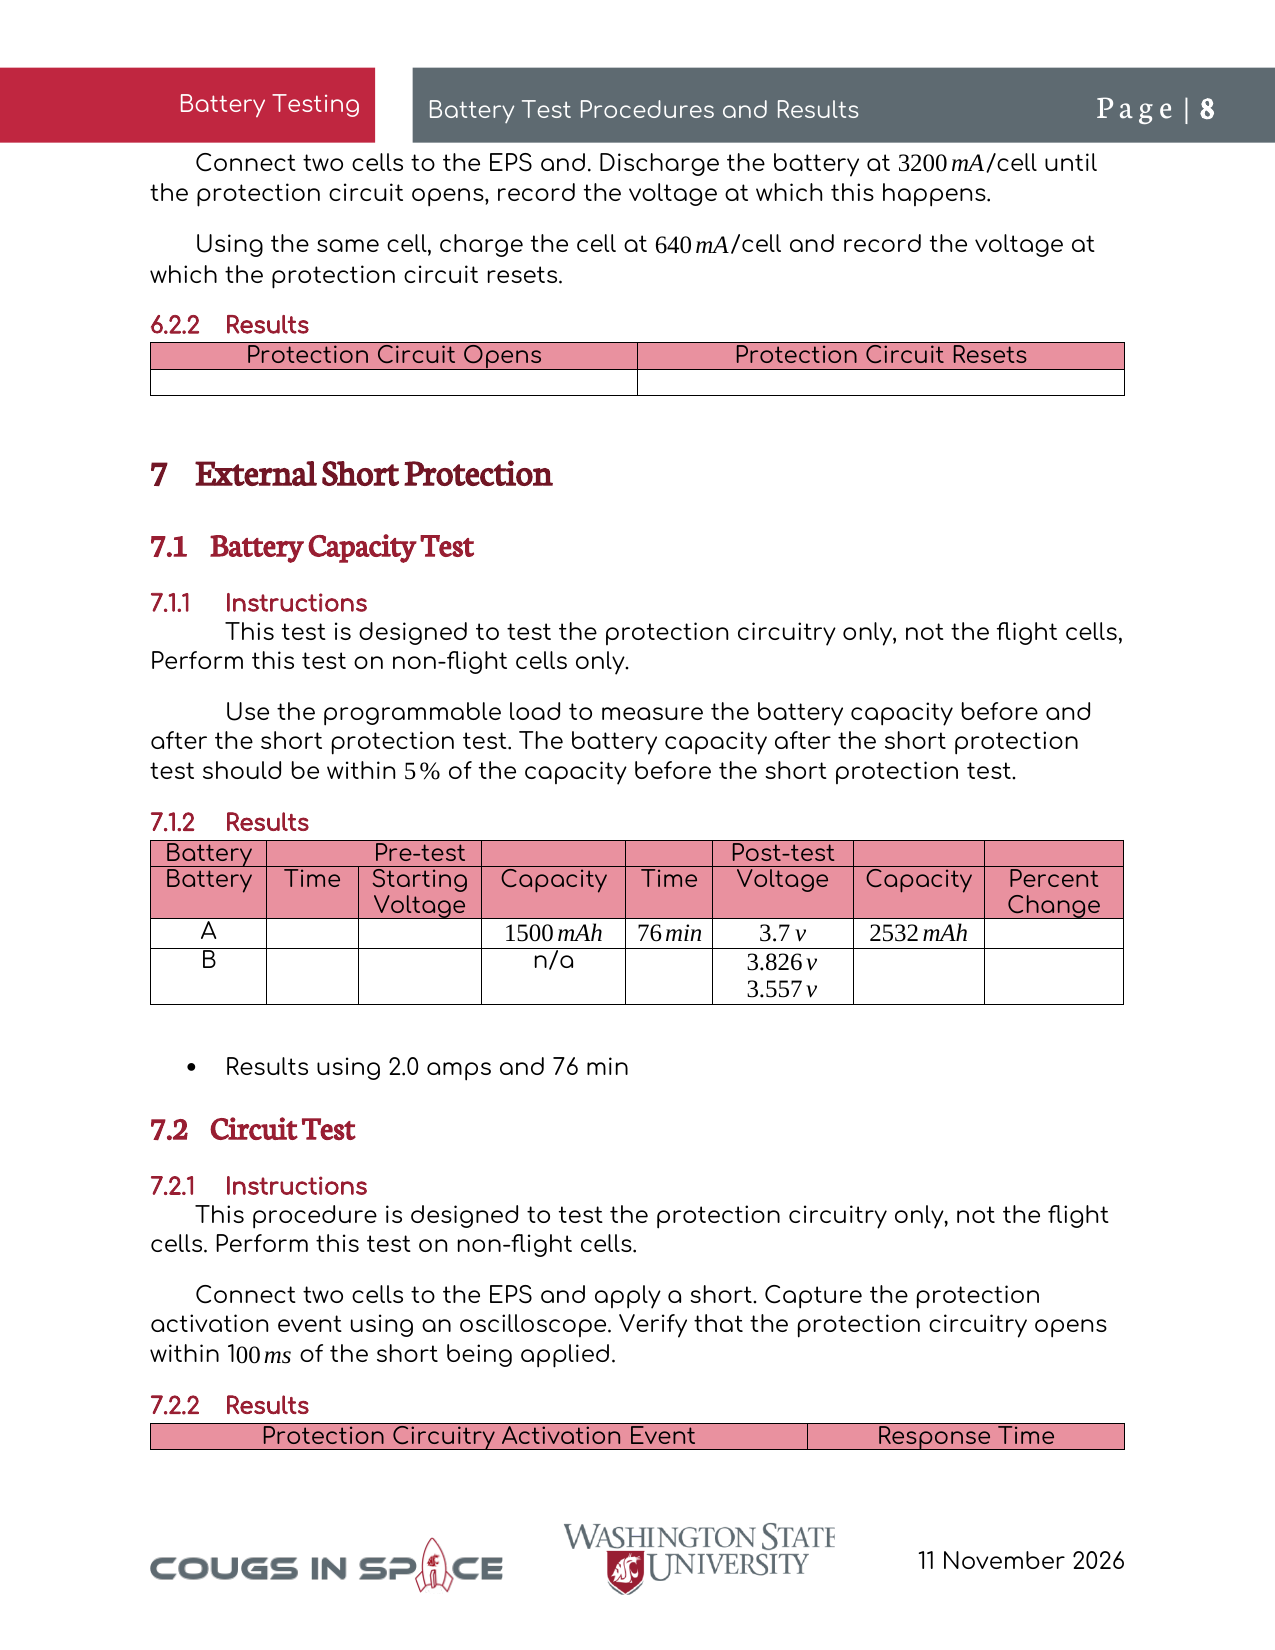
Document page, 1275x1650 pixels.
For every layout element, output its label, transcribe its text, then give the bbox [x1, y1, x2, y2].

picture [150, 1537, 503, 1594]
table_cell [985, 919, 1123, 947]
table_header Protection Circuitry Activation Event [151, 1424, 807, 1449]
table_header [626, 841, 712, 866]
table_cell [359, 919, 481, 947]
table_header Protection Circuit Opens [151, 343, 637, 369]
table_header [854, 841, 984, 866]
table_cell [151, 370, 637, 395]
table_cell [359, 949, 481, 1004]
subtitle Results [150, 1393, 1125, 1419]
table_cell [626, 919, 712, 947]
text Using the same cell, charge the cell at /cell and record the voltage at which the protection circuit resets. [150, 231, 1125, 288]
table_cell Time [626, 867, 712, 918]
list Results using 2.0 amps and 76 min [187, 1055, 1125, 1080]
picture [562, 1522, 835, 1594]
table_header [267, 841, 358, 866]
table_header [985, 841, 1123, 866]
table_cell B [151, 949, 266, 1004]
subtitle Instructions [150, 1174, 1125, 1200]
table_cell Starting Voltage [359, 867, 481, 918]
table_cell [854, 949, 984, 1004]
text Use the programmable load to measure the battery capacity before and after the short protection test. The battery capacity after the short protection test should be within of the capacity before the short protection test. [150, 700, 1125, 786]
text Connect two cells to the EPS and apply a short. Capture the protection activation event using an oscilloscope. Verify that the protection circuitry opens within 1 of the short being applied. [150, 1283, 1125, 1369]
table_cell Capacity [482, 867, 625, 918]
table_header Protection Circuit Resets [638, 343, 1124, 369]
subtitle Circuit Test [150, 1105, 1125, 1147]
table_header Post-test [713, 841, 853, 866]
subtitle Instructions [150, 591, 1125, 617]
text Connect two cells to the EPS and. Discharge the battery at /cell until the protection circuit opens, record the voltage at which this happens. [150, 150, 1125, 207]
table_header [482, 841, 625, 866]
table_header Pre-test [358, 841, 481, 866]
table_cell [626, 949, 712, 1004]
text This procedure is designed to test the protection circuitry only, not the flight cells. Perform this test on non-flight cells. [150, 1203, 1125, 1258]
table_cell [854, 919, 984, 947]
table_cell [267, 919, 358, 947]
subtitle Results [150, 810, 1125, 836]
table_cell Voltage [713, 867, 853, 918]
table_cell [482, 919, 625, 947]
table_cell [985, 949, 1123, 1004]
table_cell Capacity [854, 867, 984, 918]
table_cell n/a [482, 949, 625, 1004]
table_cell [638, 370, 1124, 395]
table_header Response Time [808, 1424, 1124, 1449]
table_cell Battery [151, 867, 266, 918]
table_cell A [151, 919, 266, 947]
table_cell [267, 949, 358, 1004]
table_header Battery [151, 841, 266, 866]
subtitle Results [150, 313, 1125, 338]
table_cell Time [267, 867, 358, 918]
text This test is designed to test the protection circuitry only, not the flight cells, Perform this test on non-flight cells only. [150, 620, 1125, 675]
subtitle External Short Protection [150, 446, 1125, 494]
subtitle Battery Capacity Test [150, 522, 1125, 564]
table_cell Percent Change [985, 867, 1123, 918]
table_cell [713, 919, 853, 947]
table_cell [713, 949, 853, 1004]
